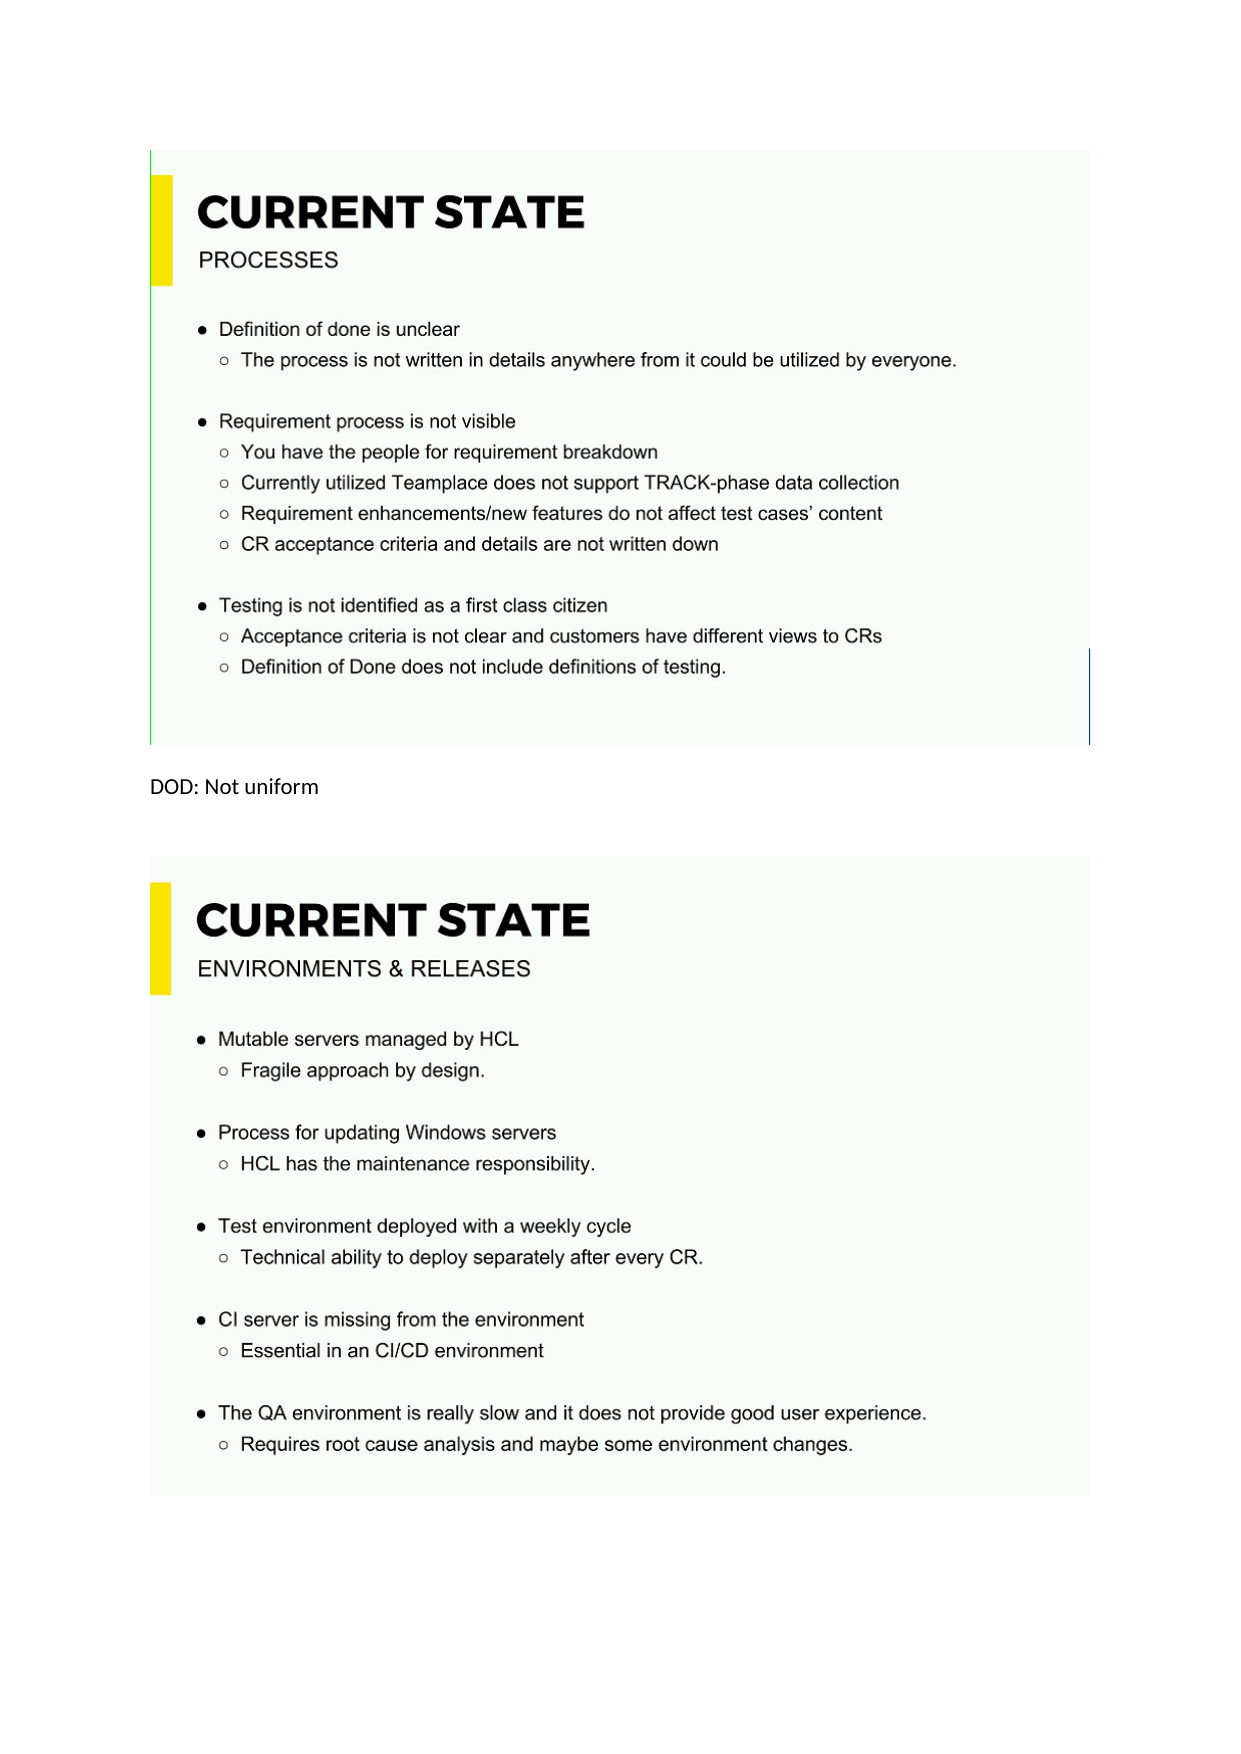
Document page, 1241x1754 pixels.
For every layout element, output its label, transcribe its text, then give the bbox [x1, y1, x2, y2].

picture [150, 150, 1091, 745]
text DOD: Not uniform [150, 772, 1090, 800]
picture [150, 856, 1091, 1496]
